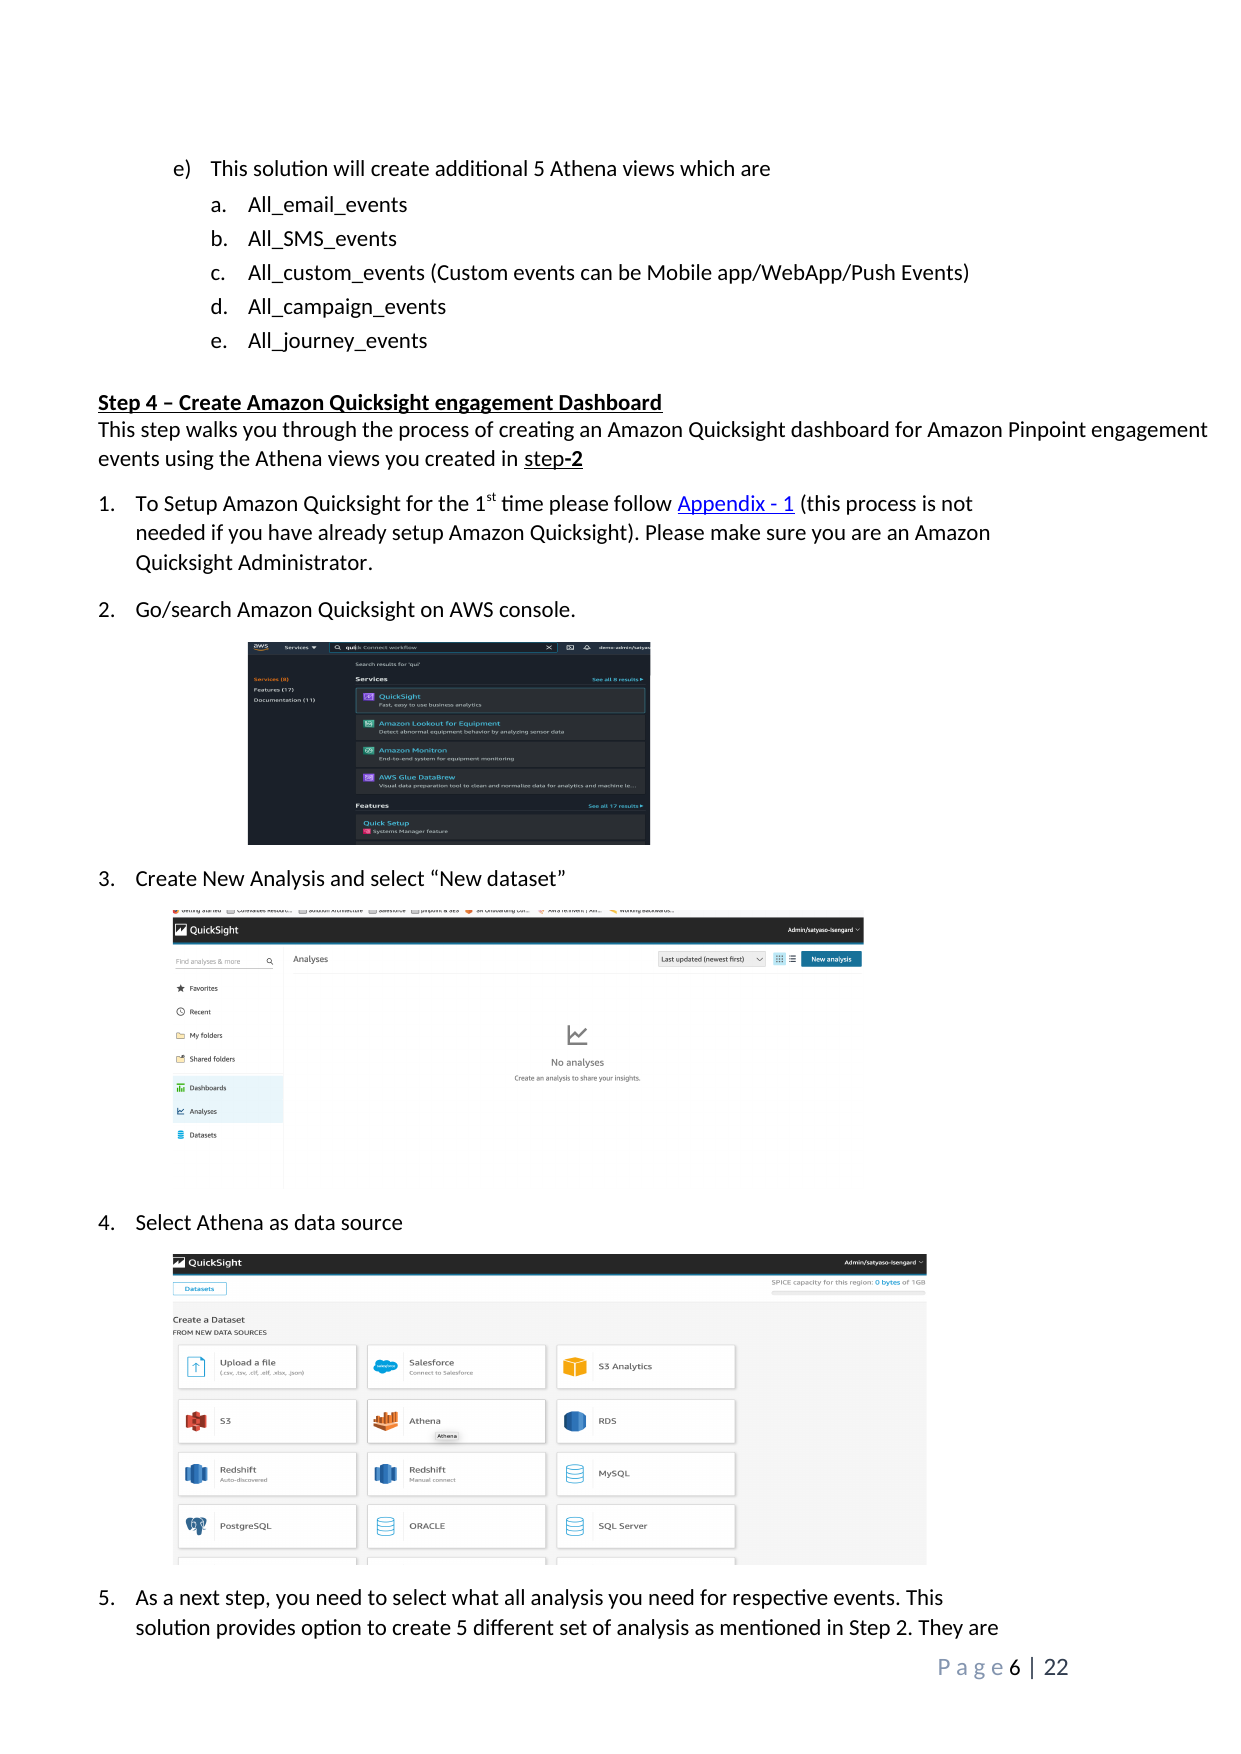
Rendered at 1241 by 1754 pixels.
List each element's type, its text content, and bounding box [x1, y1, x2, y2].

picture [172, 1254, 927, 1565]
picture [172, 910, 864, 1189]
text This step walks you through the process of creating an Amazon Quicksight dashboard for Amazon Pinpoint engagement events using the Athena views you created in step-2 [98, 416, 1232, 472]
list All_campaign_events [210, 292, 1232, 320]
list This solution will create additional 5 Athena views which are [173, 154, 1080, 182]
list All_SMS_events [210, 224, 1232, 252]
list To Setup Amazon Quicksight for the 1st time please follow Appendix - 1 (this process is not needed if you have already setup Amazon Quicksight). Please make sure you are an Amazon Quicksight Administrator. [98, 489, 1000, 576]
subtitle Step 4 – Create Amazon Quicksight engagement Dashboard [60, 388, 1232, 416]
list Select Athena as data source [98, 1208, 1000, 1236]
list All_custom_events (Custom events can be Mobile app/WebApp/Push Events) [210, 258, 1232, 286]
list All_email_events [210, 190, 1232, 218]
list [98, 1583, 1000, 1641]
picture [247, 642, 651, 845]
list Go/search Amazon Quicksight on AWS console. [98, 595, 1000, 623]
list Create New Analysis and select “New dataset” [98, 864, 1000, 892]
list All_journey_events [210, 326, 1232, 354]
